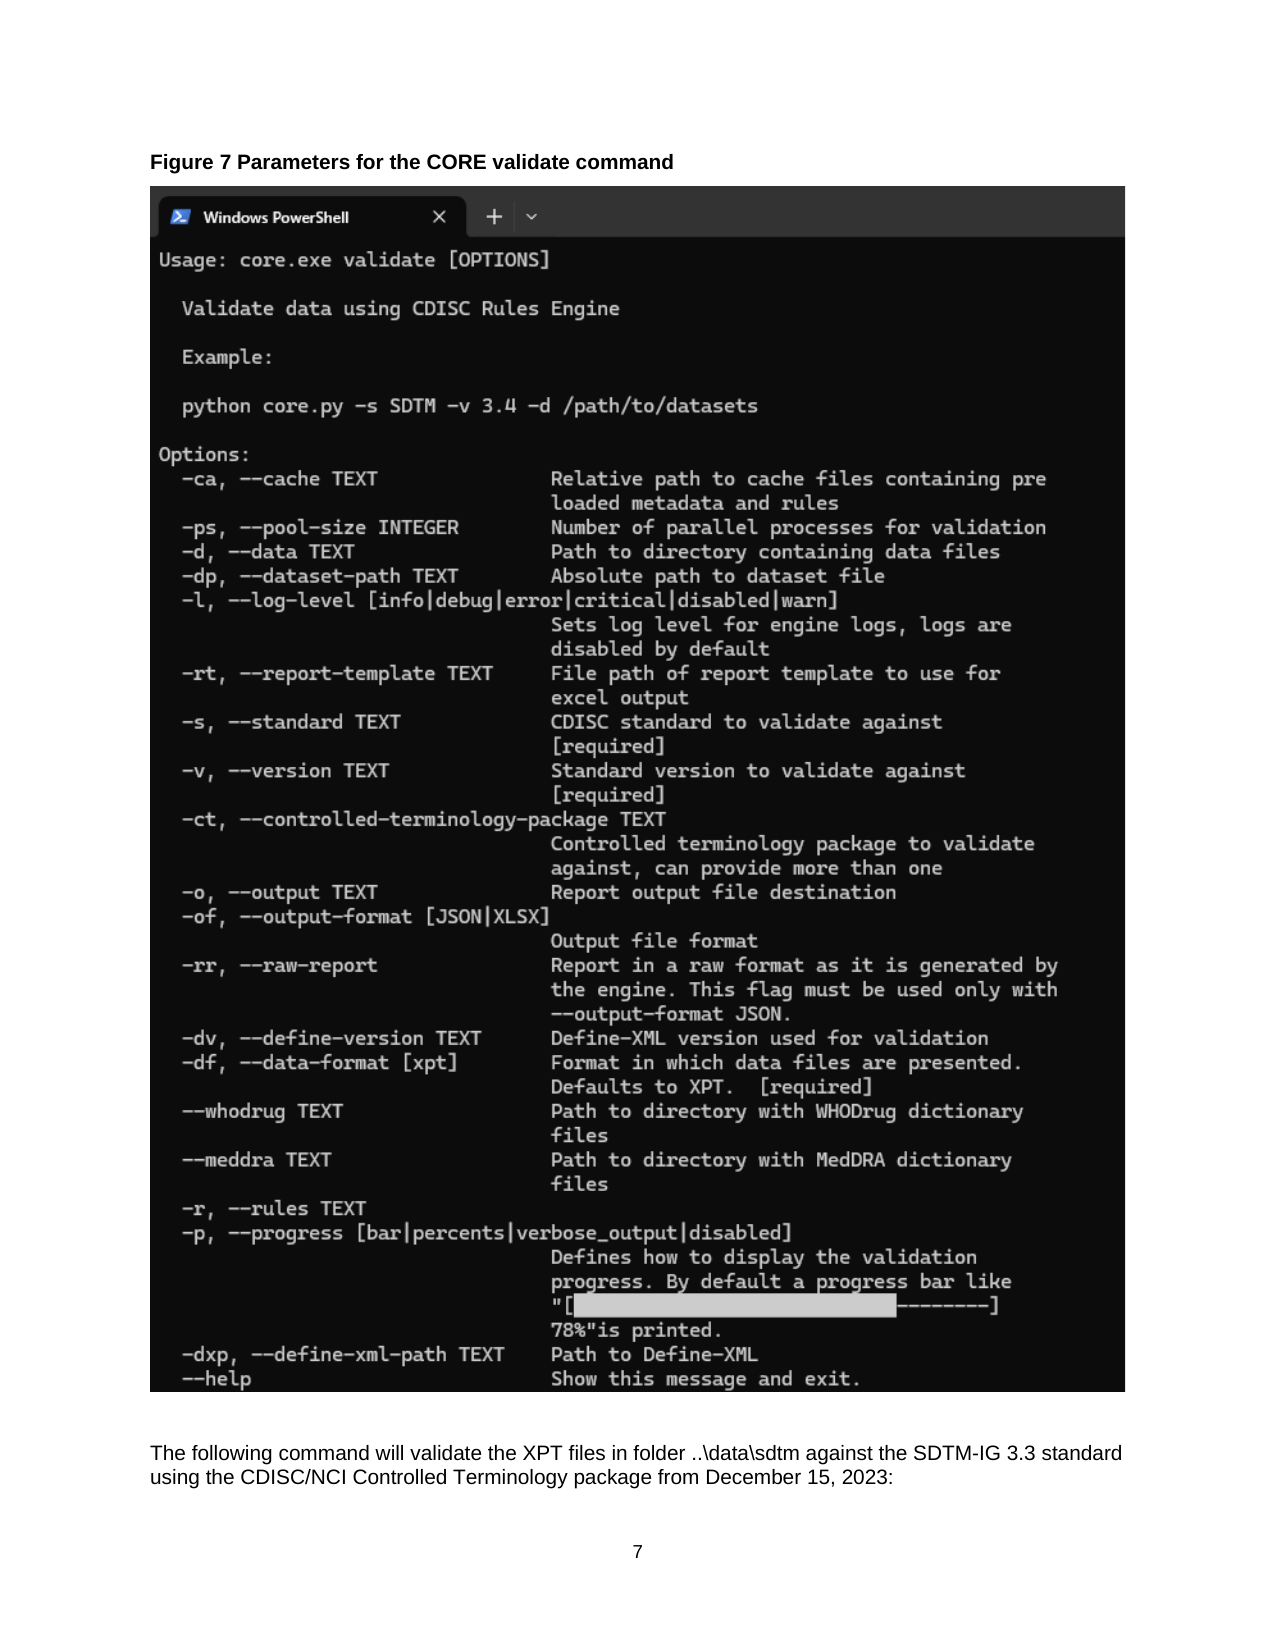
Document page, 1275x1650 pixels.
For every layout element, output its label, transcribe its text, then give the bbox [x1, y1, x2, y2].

picture [150, 186, 1125, 1392]
text Figure 7 Parameters for the CORE validate command [150, 150, 1125, 174]
text The following command will validate the XPT files in folder ..\data\sdtm against the SDTM-IG 3.3 standard using the CDISC/NCI Controlled Terminology package from December 15, 2023: [150, 1441, 1125, 1489]
